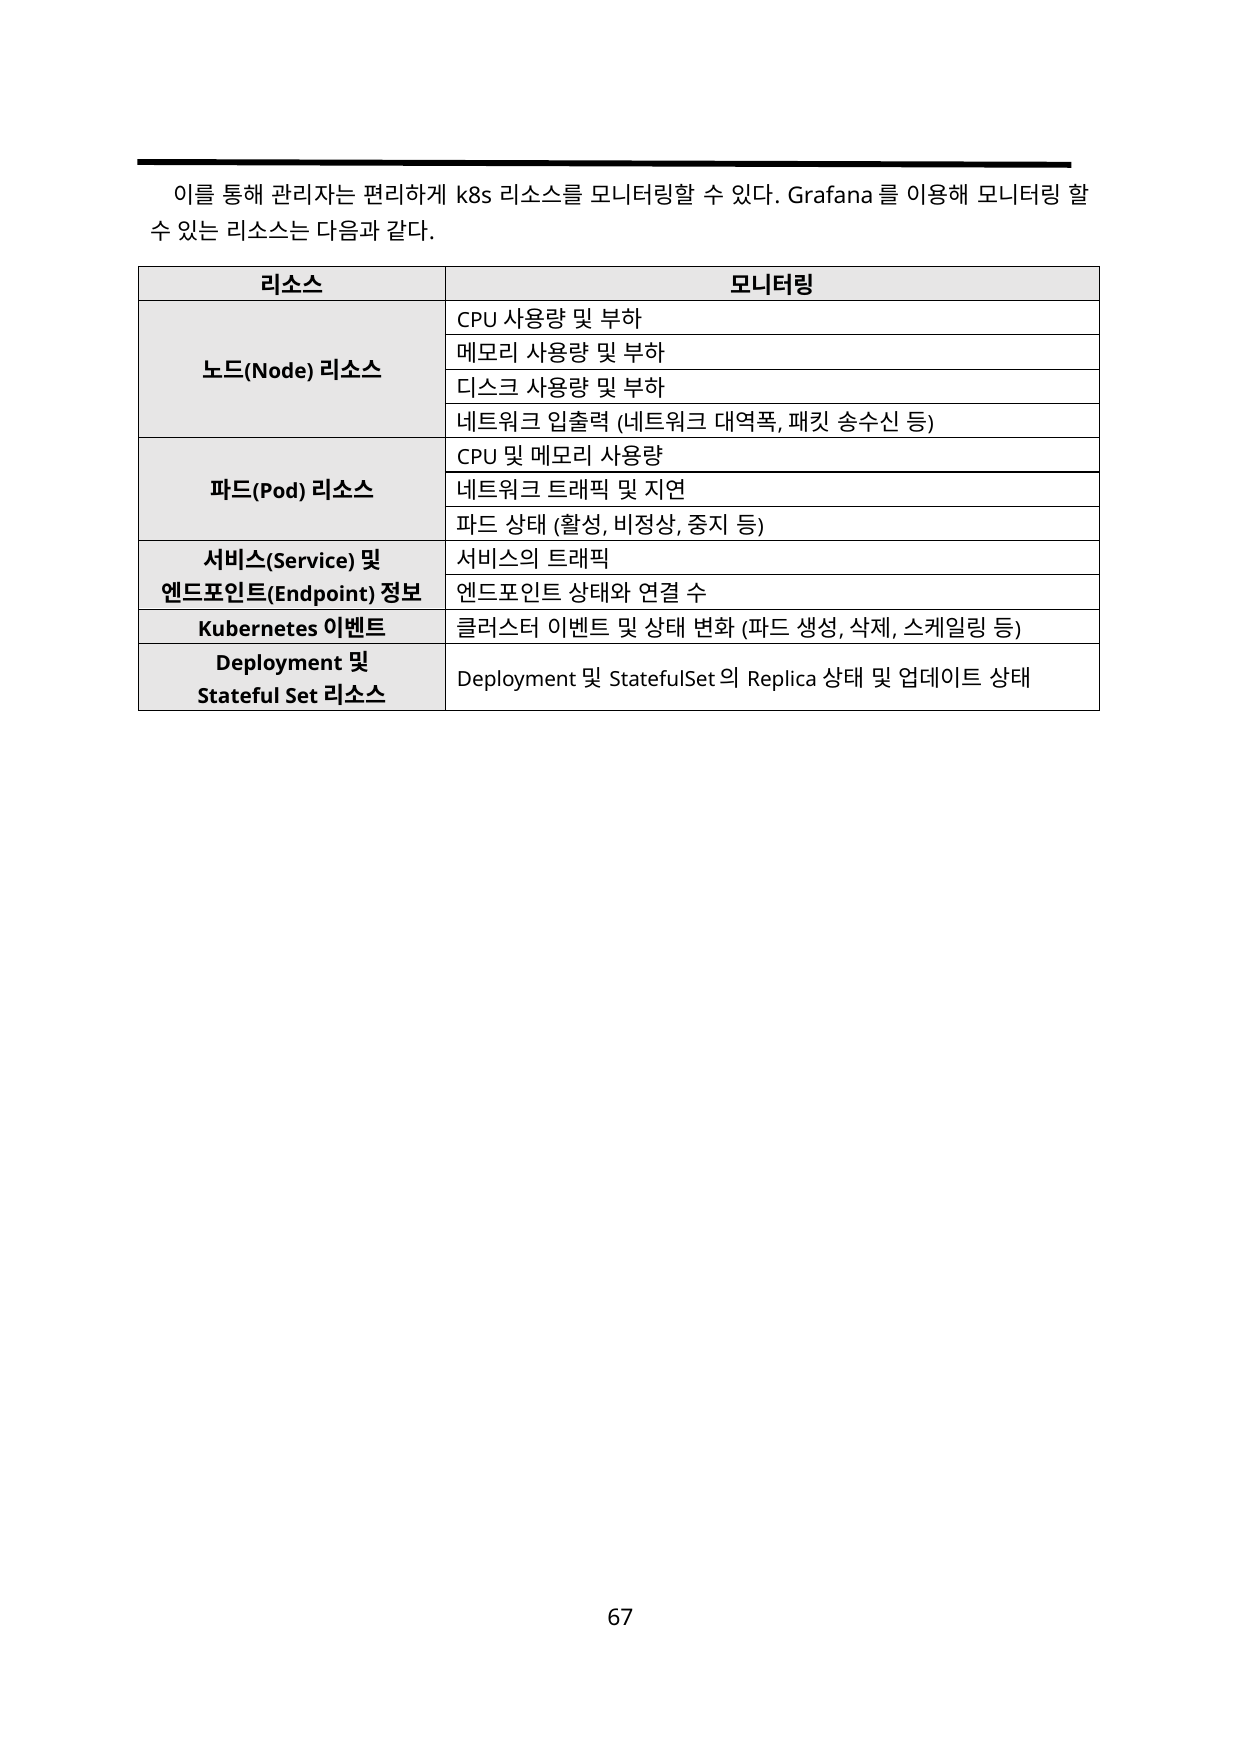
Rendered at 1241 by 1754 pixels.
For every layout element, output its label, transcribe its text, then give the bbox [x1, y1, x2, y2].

table_header 모니터링 [446, 267, 1099, 300]
table_cell 서비스의 트래픽 [446, 541, 1099, 574]
table_cell Kubernetes 이벤트 [139, 610, 445, 643]
table_cell 메모리 사용량 및 부하 [446, 335, 1099, 368]
table_cell Deployment 및 Stateful Set 리소스 [139, 644, 445, 710]
table_cell 네트워크 트래픽 및 지연 [446, 473, 1099, 506]
table_cell 파드 상태 (활성, 비정상, 중지 등) [446, 507, 1099, 540]
table_cell 디스크 사용량 및 부하 [446, 370, 1099, 403]
table_cell 노드(Node) 리소스 [139, 301, 445, 437]
table_cell 클러스터 이벤트 및 상태 변화 (파드 생성, 삭제, 스케일링 등) [446, 610, 1099, 643]
table_cell Deployment 및 StatefulSet의 Replica 상태 및 업데이트 상태 [446, 644, 1099, 710]
table_cell CPU 및 메모리 사용량 [446, 438, 1099, 471]
table_cell CPU 사용량 및 부하 [446, 301, 1099, 334]
table_cell 엔드포인트 상태와 연결 수 [446, 575, 1099, 608]
table_cell 네트워크 입출력 (네트워크 대역폭, 패킷 송수신 등) [446, 404, 1099, 437]
text 이를 통해 관리자는 편리하게 k8s 리소스를 모니터링할 수 있다. Grafana를 이용해 모니터링 할 수 있는 리소스는 다음과 같다. [150, 177, 1090, 246]
table_cell 서비스(Service) 및 엔드포인트(Endpoint) 정보 [139, 541, 445, 608]
table_header 리소스 [139, 267, 445, 300]
table_cell 파드(Pod) 리소스 [139, 438, 445, 540]
